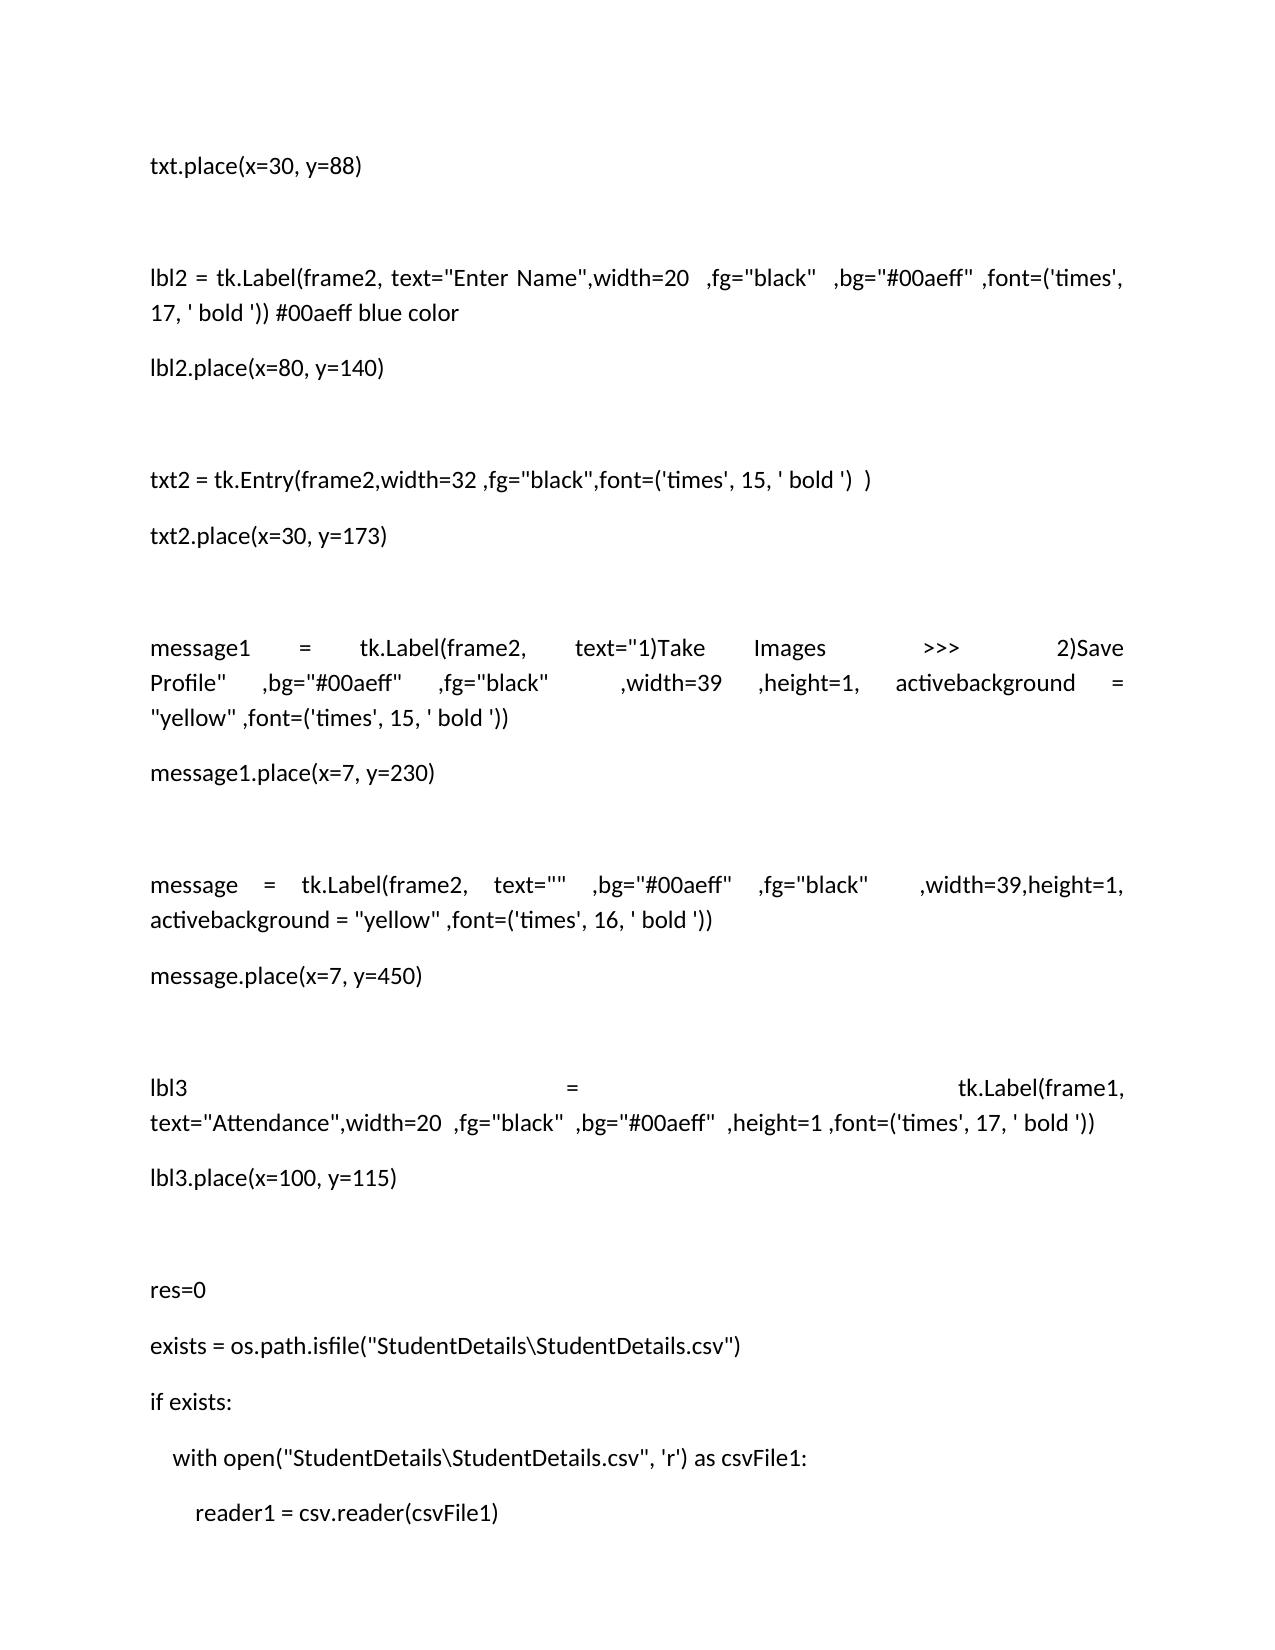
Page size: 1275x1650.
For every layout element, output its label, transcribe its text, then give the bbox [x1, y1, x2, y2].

text with open("StudentDetails\StudentDetails.csv", 'r') as csvFile1: [150, 1442, 1125, 1472]
text txt.place(x=30, y=88) [150, 150, 1125, 181]
text txt2 = tk.Entry(frame2,width=32 ,fg="black",font=('times', 15, ' bold ') ) [150, 464, 1125, 495]
text res=0 [150, 1274, 1125, 1305]
text if exists: [150, 1386, 1125, 1416]
text lbl2 = tk.Label(frame2, text="Enter Name",width=20 ,fg="black" ,bg="#00aeff" ,font=('times', 17, ' bold ')) #00aeff blue color [150, 262, 1125, 327]
text lbl2.place(x=80, y=140) [150, 352, 1125, 383]
text message.place(x=7, y=450) [150, 960, 1125, 991]
text message = tk.Label(frame2, text="" ,bg="#00aeff" ,fg="black" ,width=39,height=1, activebackground = "yellow" ,font=('times', 16, ' bold ')) [150, 869, 1125, 935]
text exists = os.path.isfile("StudentDetails\StudentDetails.csv") [150, 1330, 1125, 1361]
text reader1 = csv.reader(csvFile1) [150, 1497, 1125, 1528]
text lbl3.place(x=100, y=115) [150, 1162, 1125, 1193]
text message1 = tk.Label(frame2, text="1)Take Images >>> 2)Save Profile" ,bg="#00aeff" ,fg="black" ,width=39 ,height=1, activebackground = "yellow" ,font=('times', 15, ' bold ')) [150, 632, 1125, 732]
text txt2.place(x=30, y=173) [150, 520, 1125, 551]
text message1.place(x=7, y=230) [150, 757, 1125, 788]
text lbl3 = tk.Label(frame1, text="Attendance",width=20 ,fg="black" ,bg="#00aeff" ,height=1 ,font=('times', 17, ' bold ')) [150, 1072, 1125, 1137]
